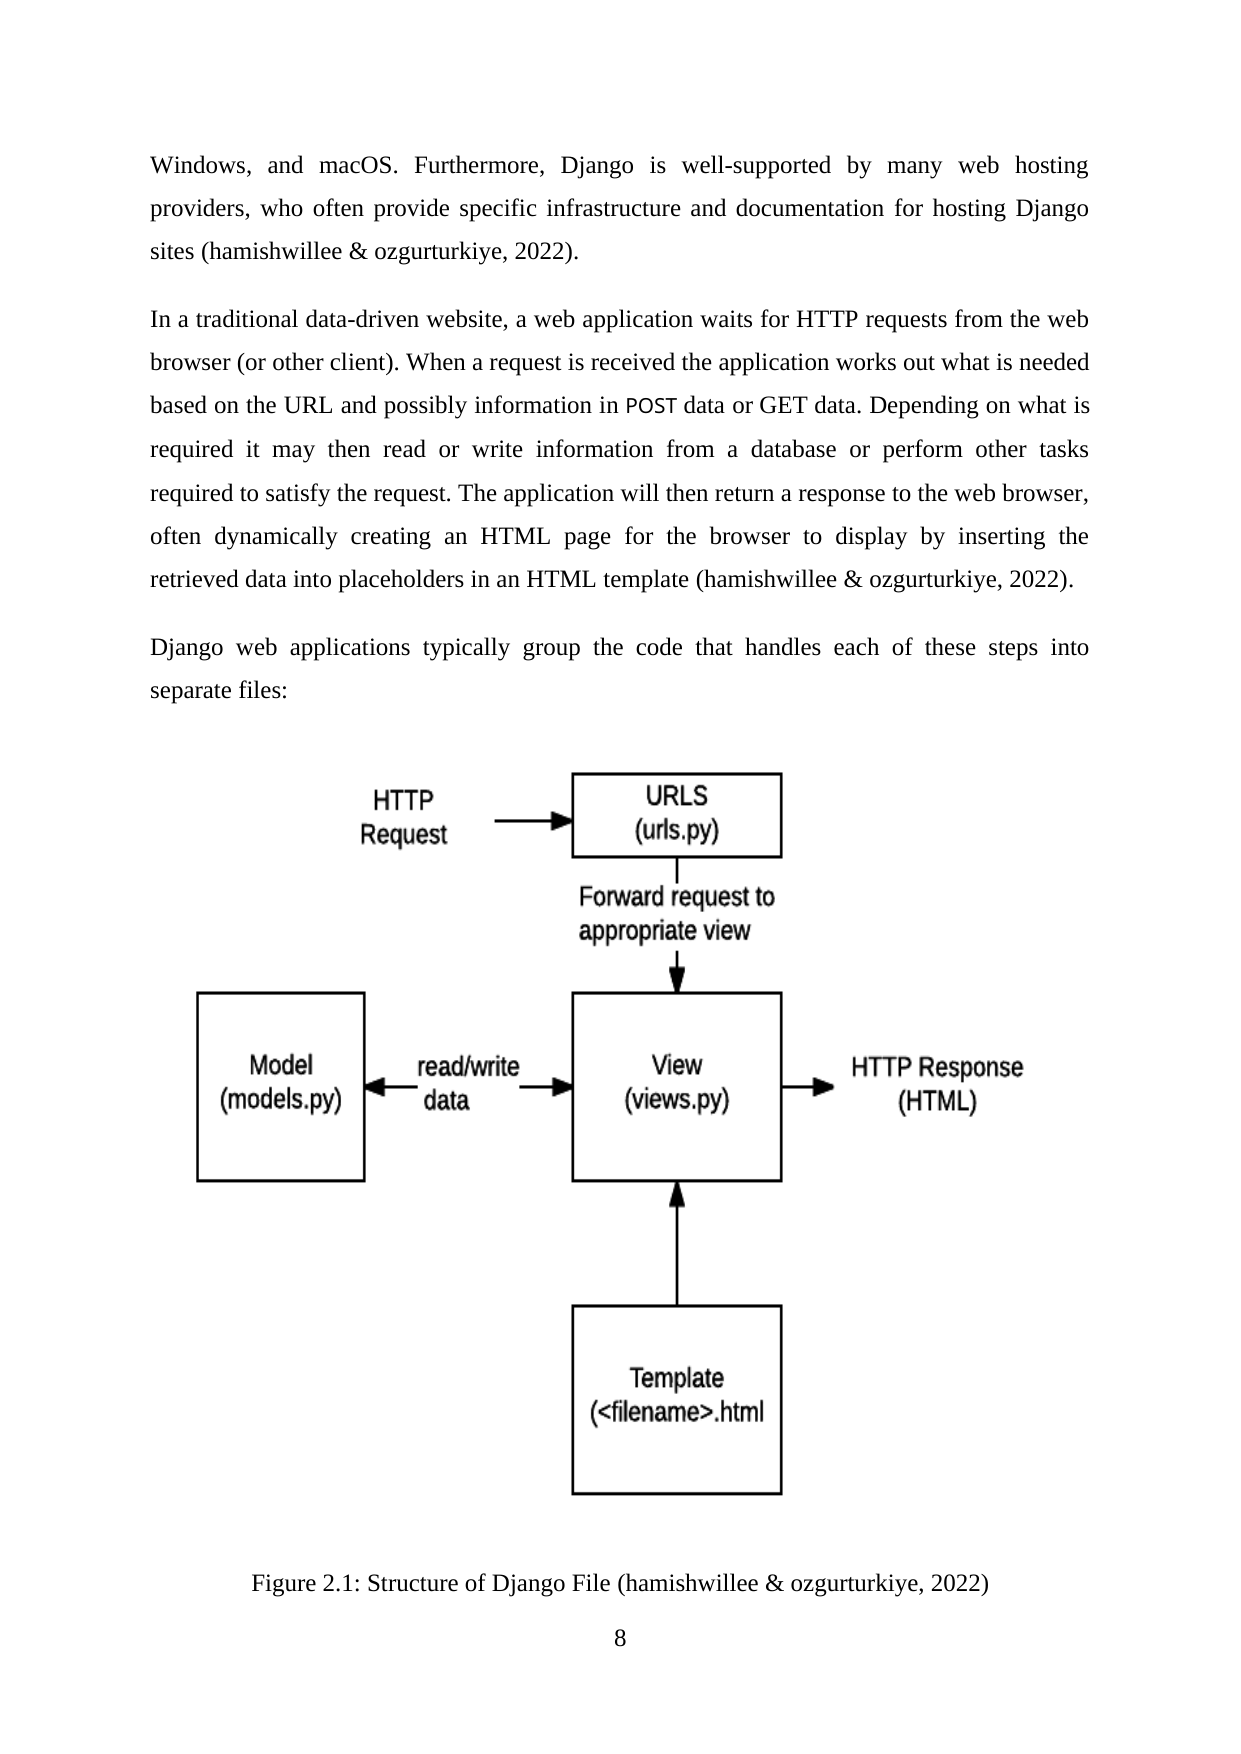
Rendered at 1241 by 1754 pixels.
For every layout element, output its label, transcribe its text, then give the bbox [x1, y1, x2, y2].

text Figure 2.1: Structure of Django File (hamishwillee & ozgurturkiye, 2022) [150, 1568, 1090, 1597]
text Django web applications typically group the code that handles each of these steps into separate files: [150, 632, 1090, 704]
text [150, 150, 1090, 265]
picture [156, 743, 1085, 1530]
text In a traditional data-driven website, a web application waits for HTTP requests from the web browser (or other client). When a request is received the application works out what is needed based on the URL and possibly information in POST data or GET data. Depending on what is required it may then read or write information from a database or perform other tasks required to satisfy the request. The application will then return a response to the web browser, often dynamically creating an HTML page for the browser to display by inserting the retrieved data into placeholders in an HTML template (hamishwillee & ozgurturkiye, 2022). [150, 304, 1090, 593]
